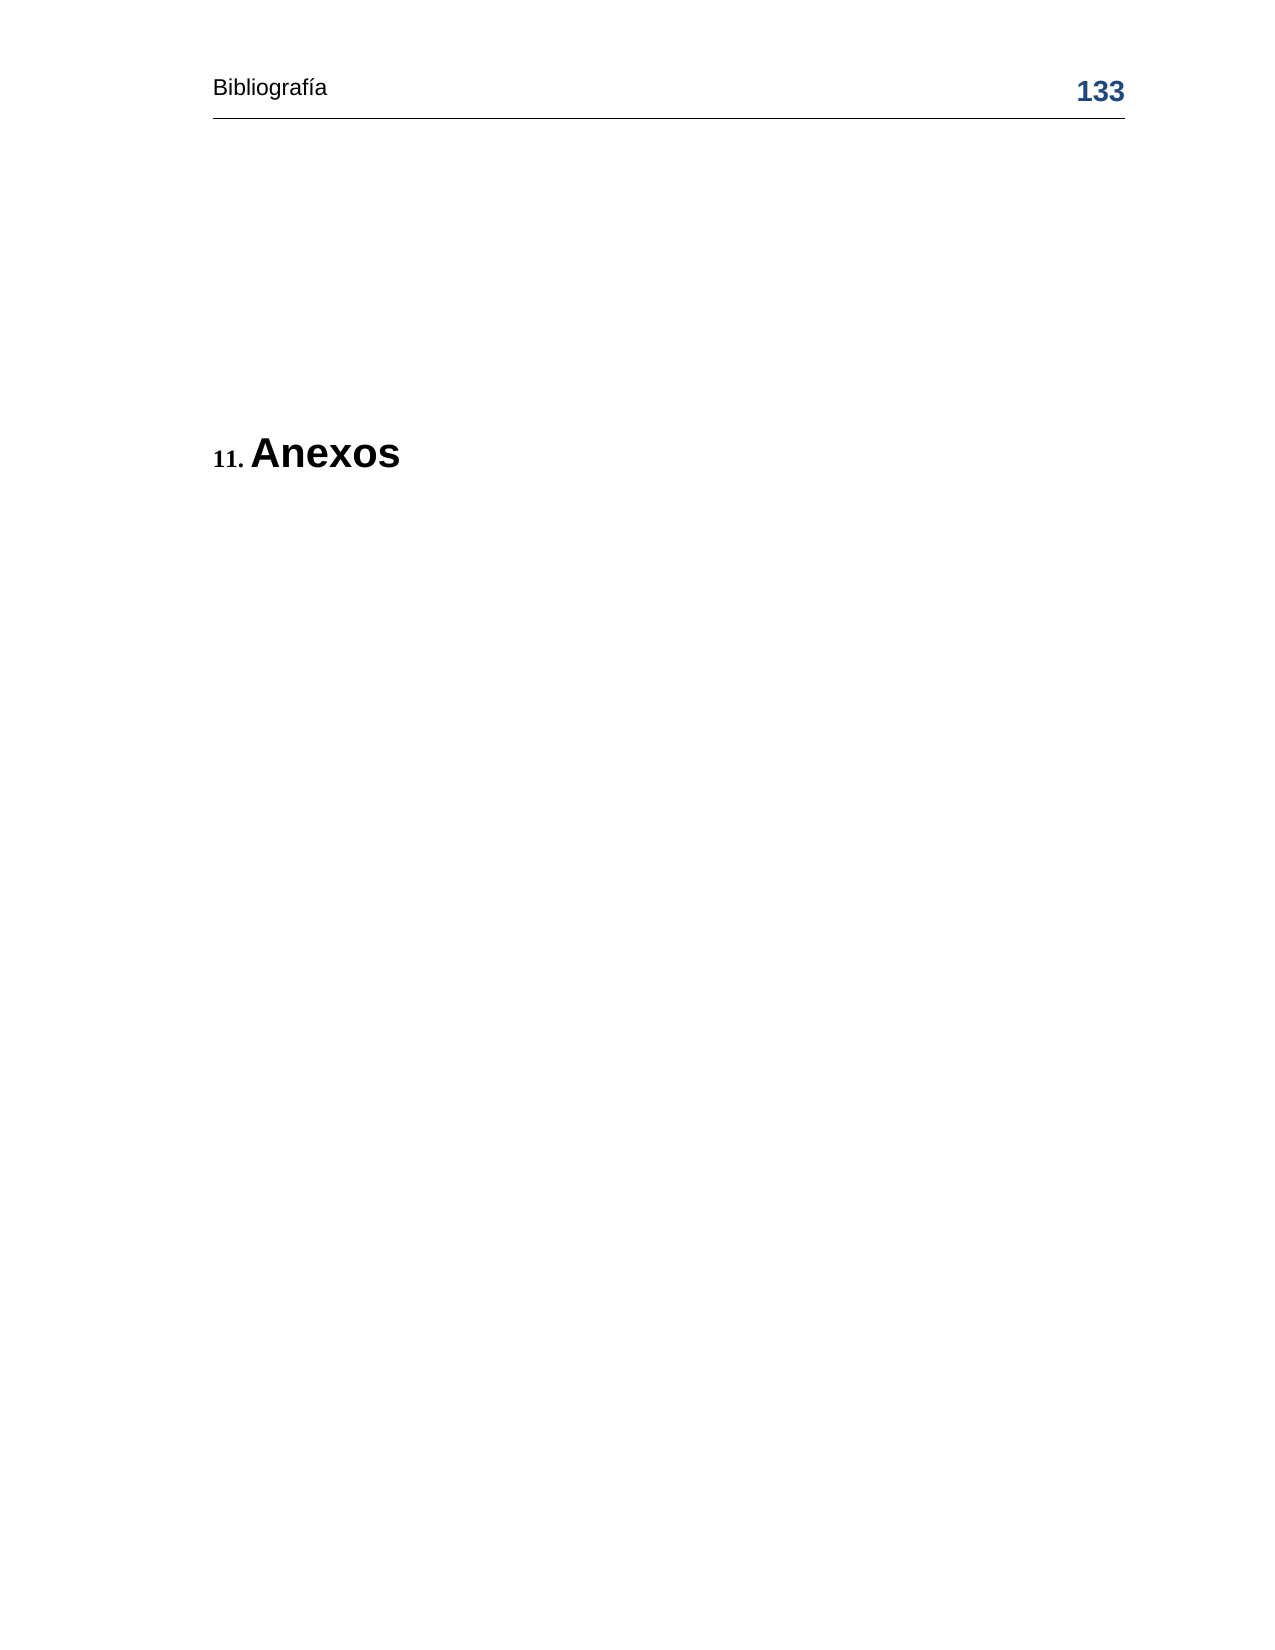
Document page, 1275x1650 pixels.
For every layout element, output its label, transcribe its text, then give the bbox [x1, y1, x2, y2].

subtitle Anexos [213, 429, 1125, 477]
